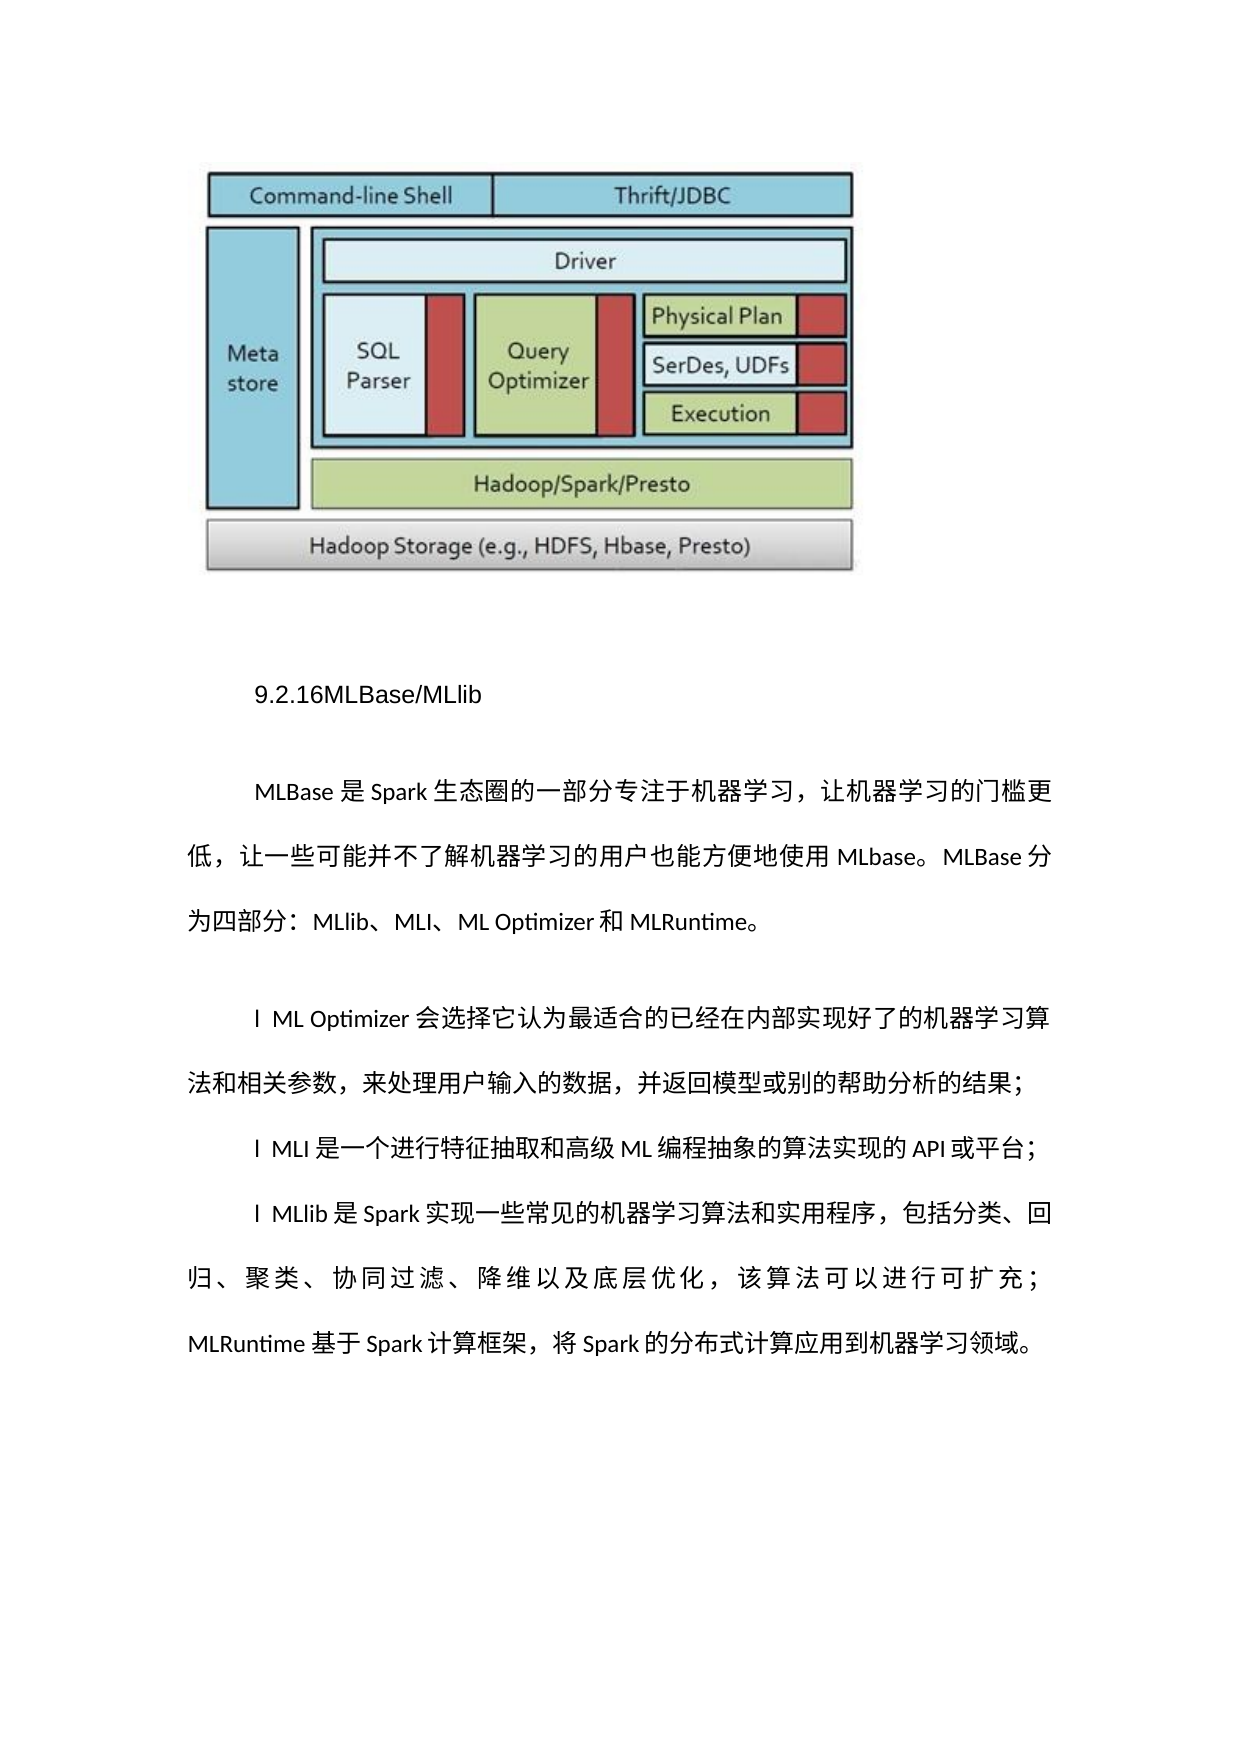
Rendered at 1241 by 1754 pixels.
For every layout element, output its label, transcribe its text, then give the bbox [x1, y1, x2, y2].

text l ML Optimizer会选择它认为最适合的已经在内部实现好了的机器学习算法和相关参数，来处理用户输入的数据，并返回模型或别的帮助分析的结果； [187, 984, 1053, 1114]
subtitle 9.2.16MLBase/MLlib [187, 679, 1053, 711]
picture [187, 162, 871, 580]
text l MLlib是Spark实现一些常见的机器学习算法和实用程序，包括分类、回归、聚类、协同过滤、降维以及底层优化，该算法可以进行可扩充； MLRuntime 基于Spark计算框架，将Spark的分布式计算应用到机器学习领域。 [187, 1179, 1053, 1374]
text MLBase是Spark生态圈的一部分专注于机器学习，让机器学习的门槛更低，让一些可能并不了解机器学习的用户也能方便地使用MLbase。MLBase分为四部分：MLlib、MLI、ML Optimizer和MLRuntime。 [187, 757, 1053, 952]
text l MLI 是一个进行特征抽取和高级ML编程抽象的算法实现的API或平台； [187, 1114, 1053, 1179]
